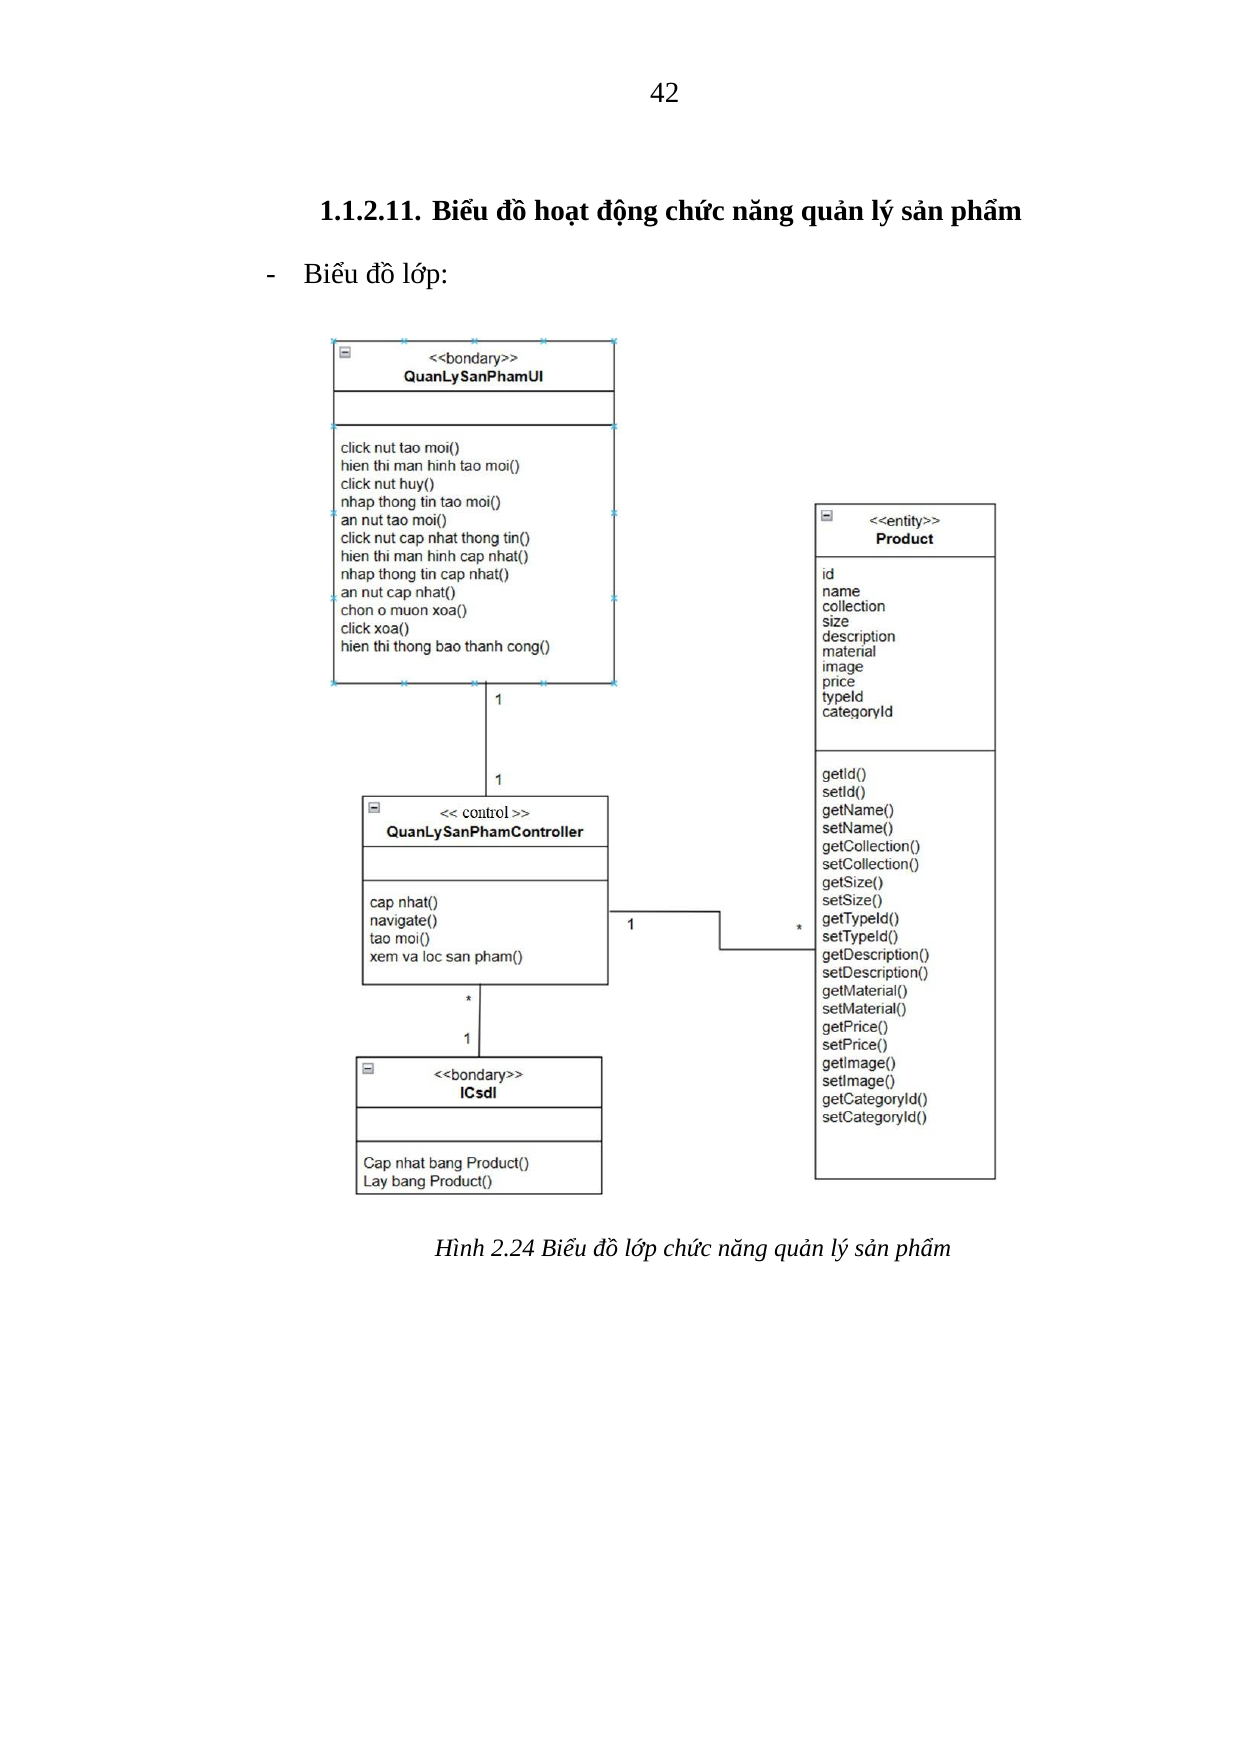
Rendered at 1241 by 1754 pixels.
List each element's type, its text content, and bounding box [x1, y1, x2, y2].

text Hình 2.24 Biểu đồ lớp chức năng quản lý sản phẩm [207, 1233, 1122, 1262]
picture [318, 325, 1010, 1204]
subtitle Biểu đồ hoạt động chức năng quản lý sản phẩm [319, 193, 1122, 226]
list Biểu đồ lớp: [266, 256, 1122, 289]
